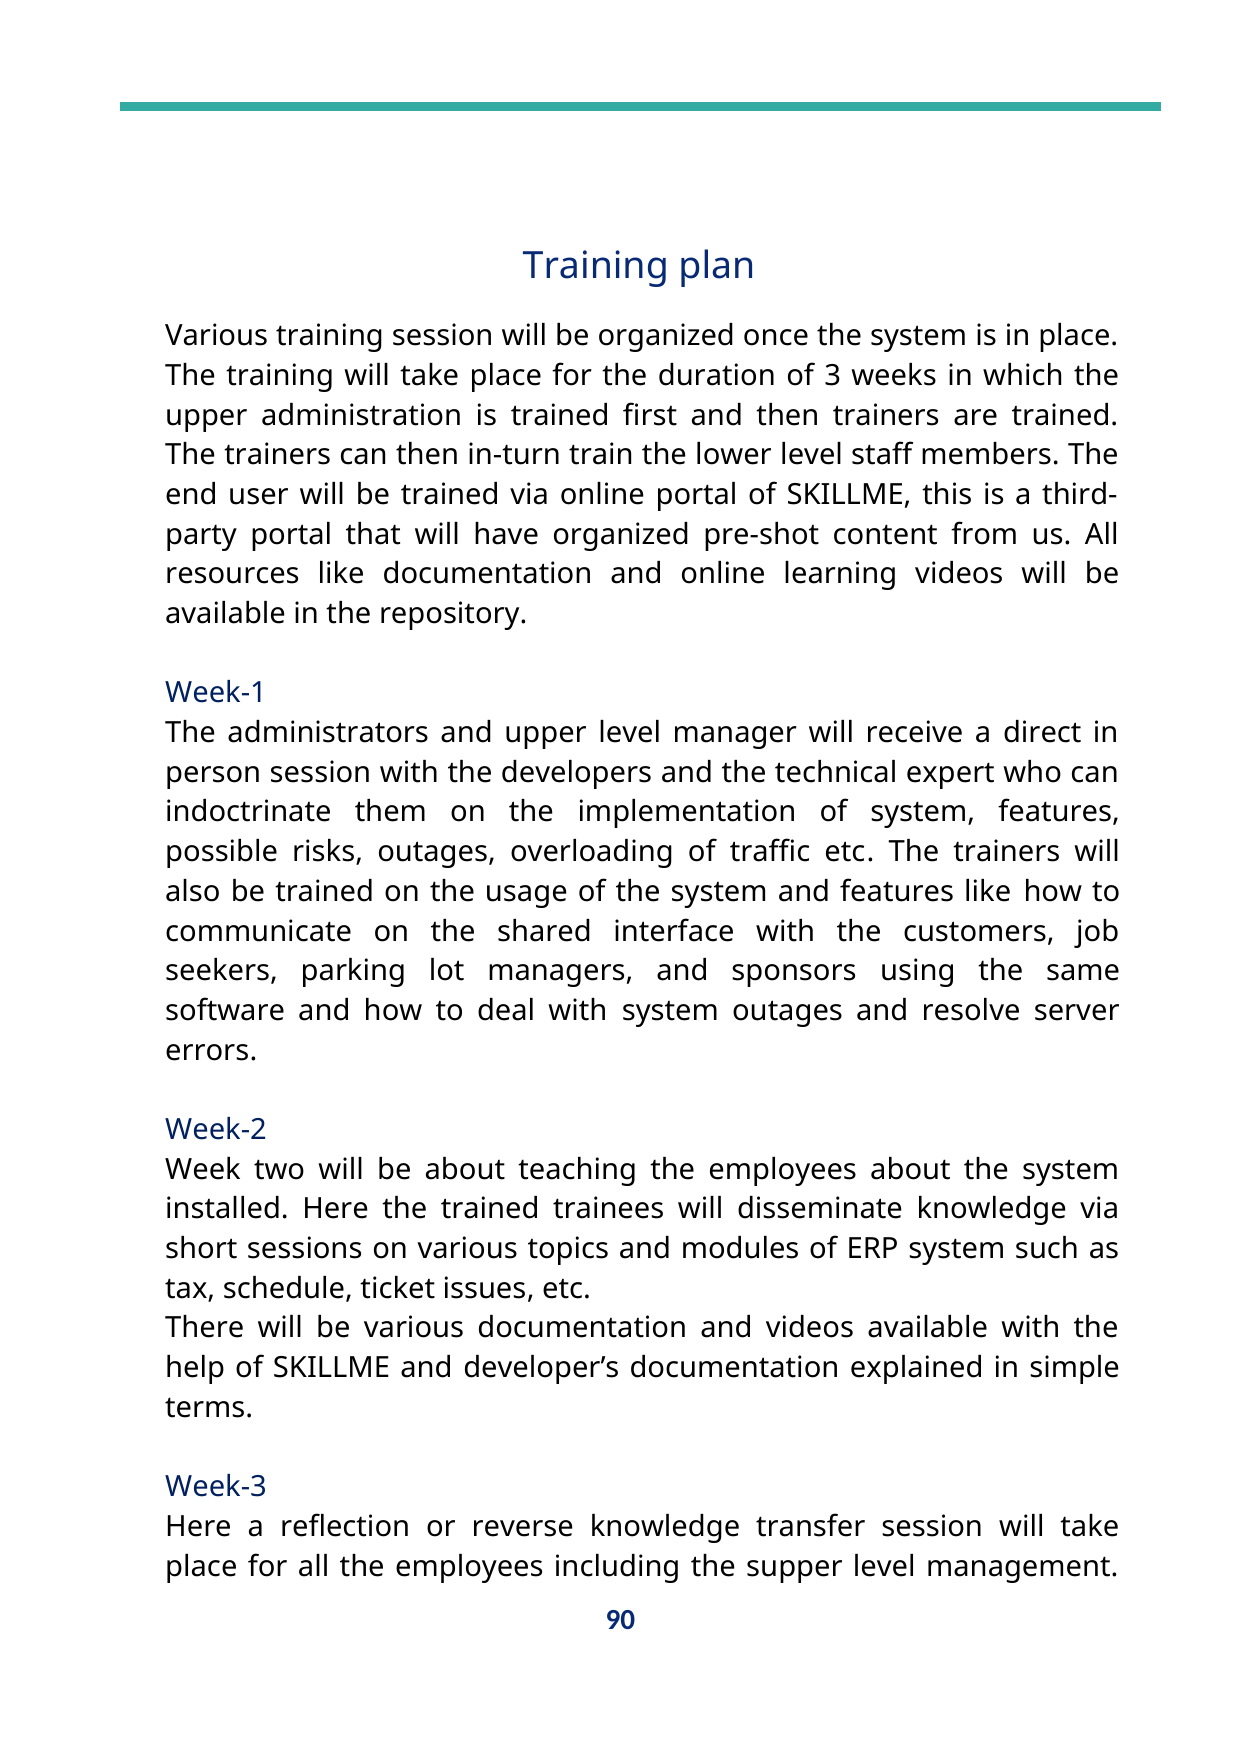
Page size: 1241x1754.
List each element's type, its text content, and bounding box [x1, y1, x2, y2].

text Various training session will be organized once the system is in place. The training will take place for the duration of 3 weeks in which the upper administration is trained first and then trainers are trained. The trainers can then in-turn train the lower level staff members. The end user will be trained via online portal of SKILLME, this is a third-party portal that will have organized pre-shot content from us. All resources like documentation and online learning videos will be available in the repository. [165, 314, 1120, 632]
text Week two will be about teaching the employees about the system installed. Here the trained trainees will disseminate knowledge via short sessions on various topics and modules of ERP system such as tax, schedule, ticket issues, etc. [165, 1148, 1120, 1307]
text There will be various documentation and videos available with the help of SKILLME and developer’s documentation explained in simple terms. [165, 1307, 1120, 1426]
text Week-2 [165, 1108, 1120, 1148]
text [165, 1505, 1120, 1584]
text Week-1 [165, 672, 1120, 711]
text The administrators and upper level manager will receive a direct in person session with the developers and the technical expert who can indoctrinate them on the implementation of system, features, possible risks, outages, overloading of traffic etc. The trainers will also be trained on the usage of the system and features like how to communicate on the shared interface with the customers, job seekers, parking lot managers, and sponsors using the same software and how to deal with system outages and resolve server errors. [165, 711, 1120, 1068]
text Week-3 [165, 1465, 1120, 1505]
subtitle Training plan [157, 238, 1120, 289]
